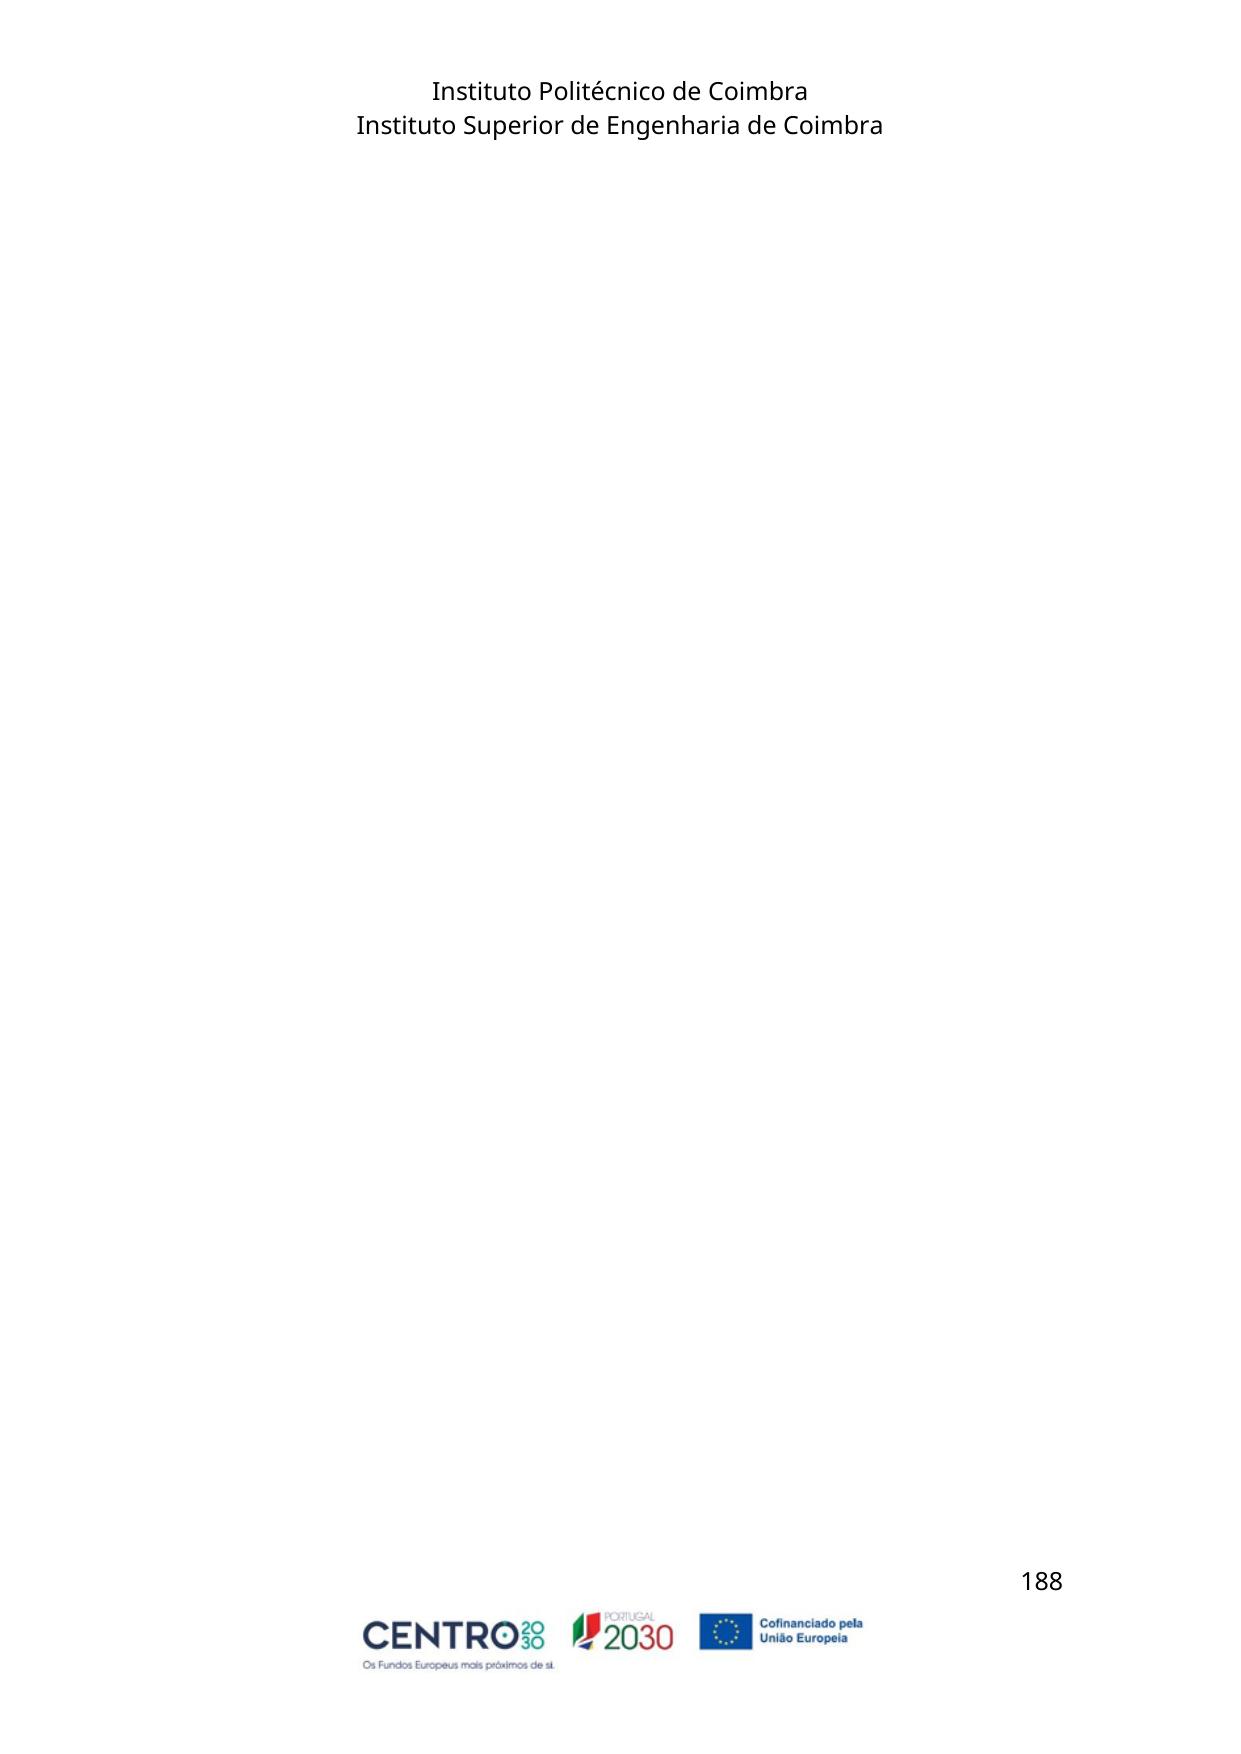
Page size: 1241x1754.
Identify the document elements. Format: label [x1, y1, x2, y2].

picture [349, 1597, 891, 1681]
